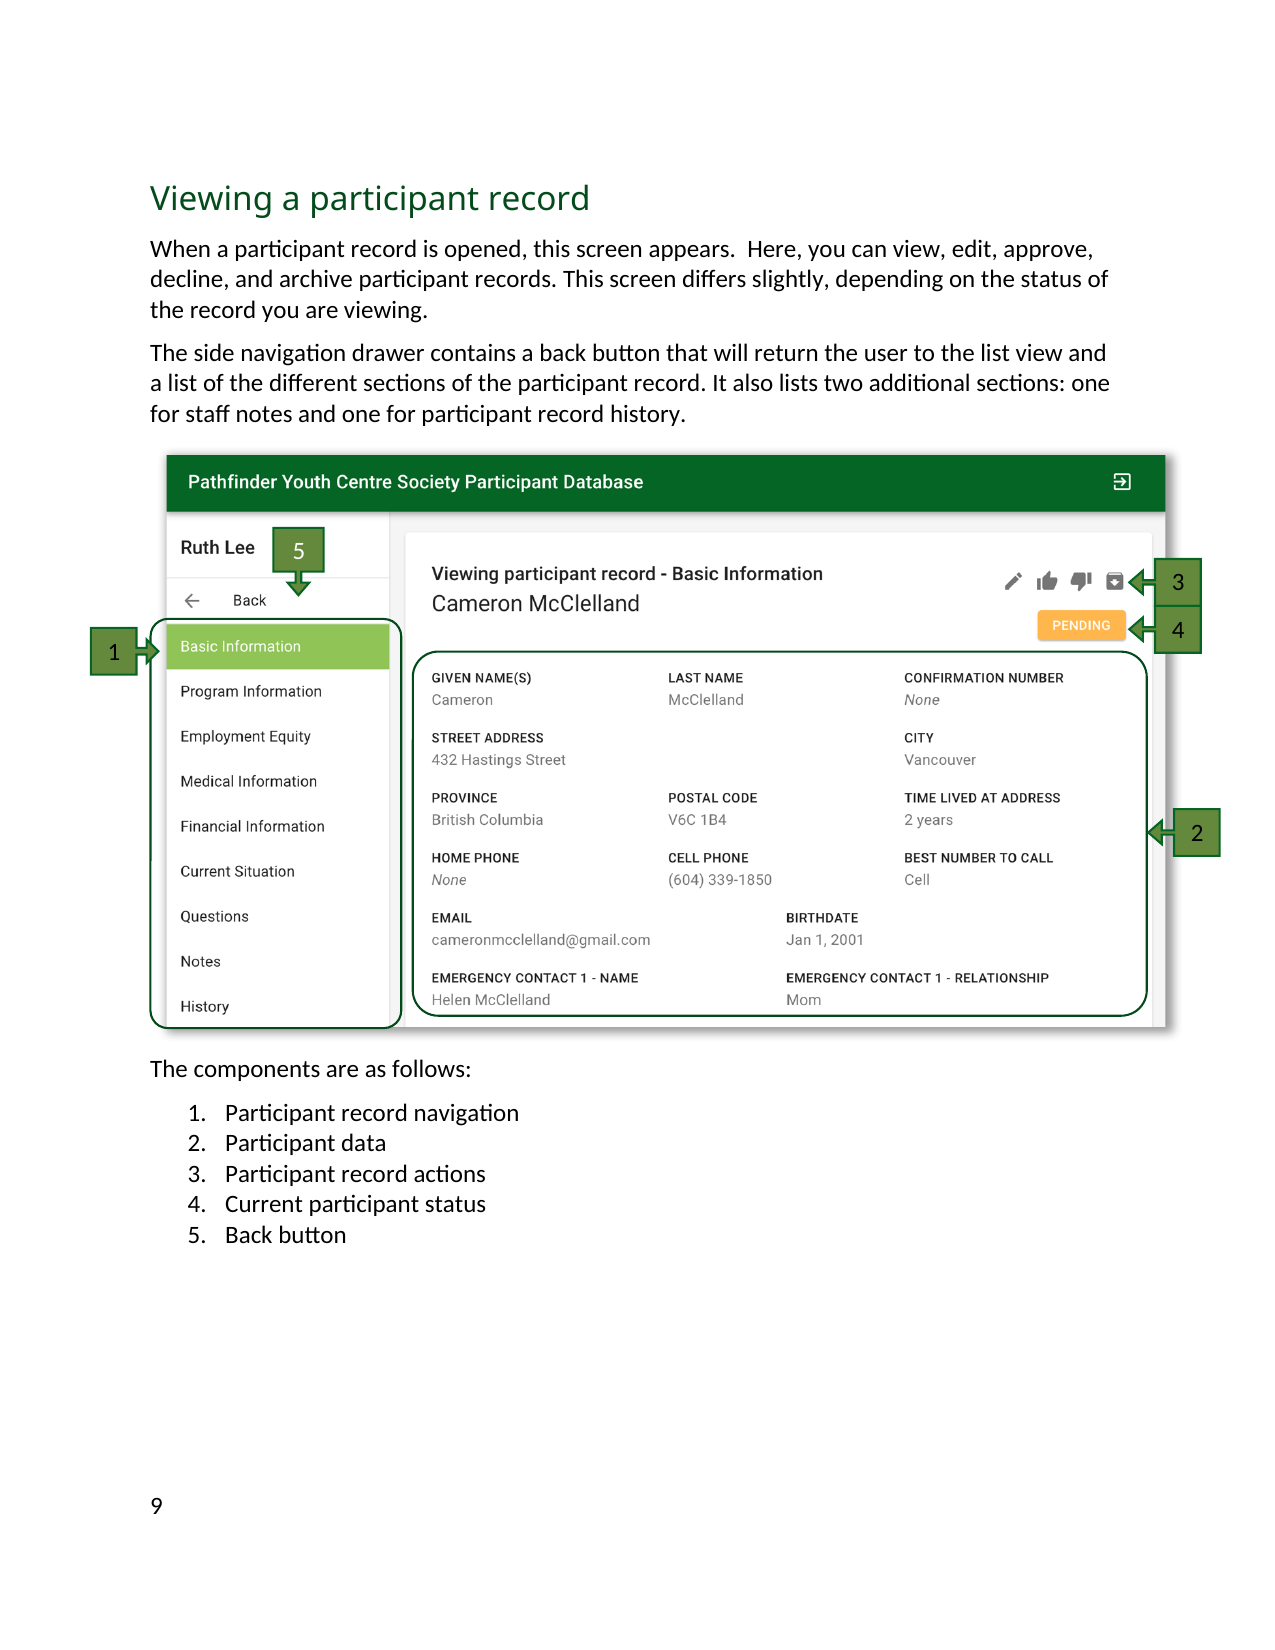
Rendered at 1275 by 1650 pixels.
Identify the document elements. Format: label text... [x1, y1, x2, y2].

list Participant data [187, 1127, 1125, 1158]
list Participant record navigation [187, 1097, 1125, 1127]
list Participant record actions [187, 1158, 1125, 1188]
text When a participant record is opened, this screen appears. Here, you can view, edit, approve, decline, and archive participant records. This screen differs slightly, depending on the status of the record you are viewing. [150, 233, 1125, 324]
text The side navigation drawer contains a back button that will return the user to the list view and a list of the different sections of the participant record. It also lists two additional sections: one for staff notes and one for participant record history. [150, 337, 1125, 428]
picture [166, 620, 400, 1027]
picture [414, 653, 1145, 1014]
subtitle Viewing a participant record [150, 175, 1125, 220]
picture [166, 455, 1166, 1027]
list Back button [187, 1219, 1125, 1249]
list Current participant status [187, 1188, 1125, 1219]
text The components are as follows: [150, 1054, 1125, 1084]
